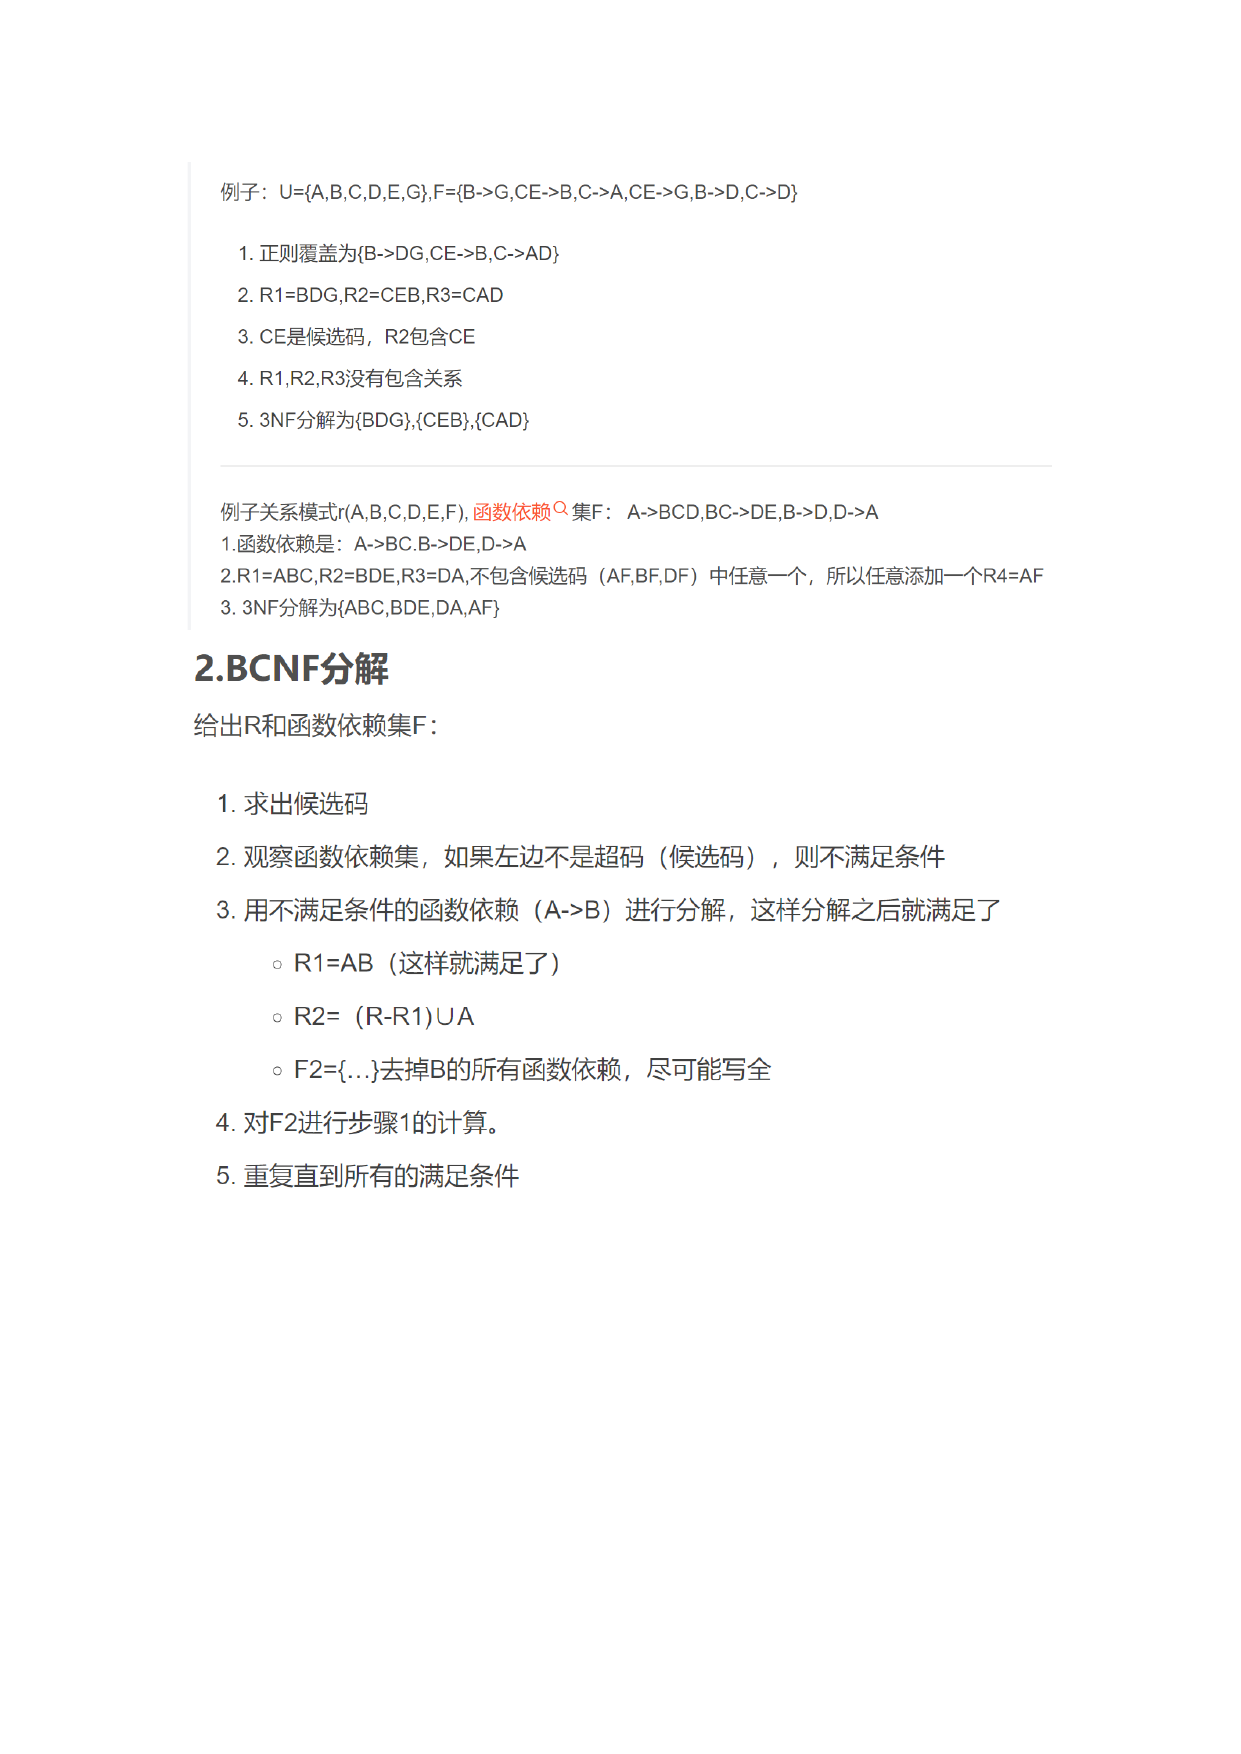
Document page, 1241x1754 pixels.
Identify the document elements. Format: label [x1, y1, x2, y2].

picture [187, 649, 1025, 1205]
picture [187, 162, 1052, 630]
